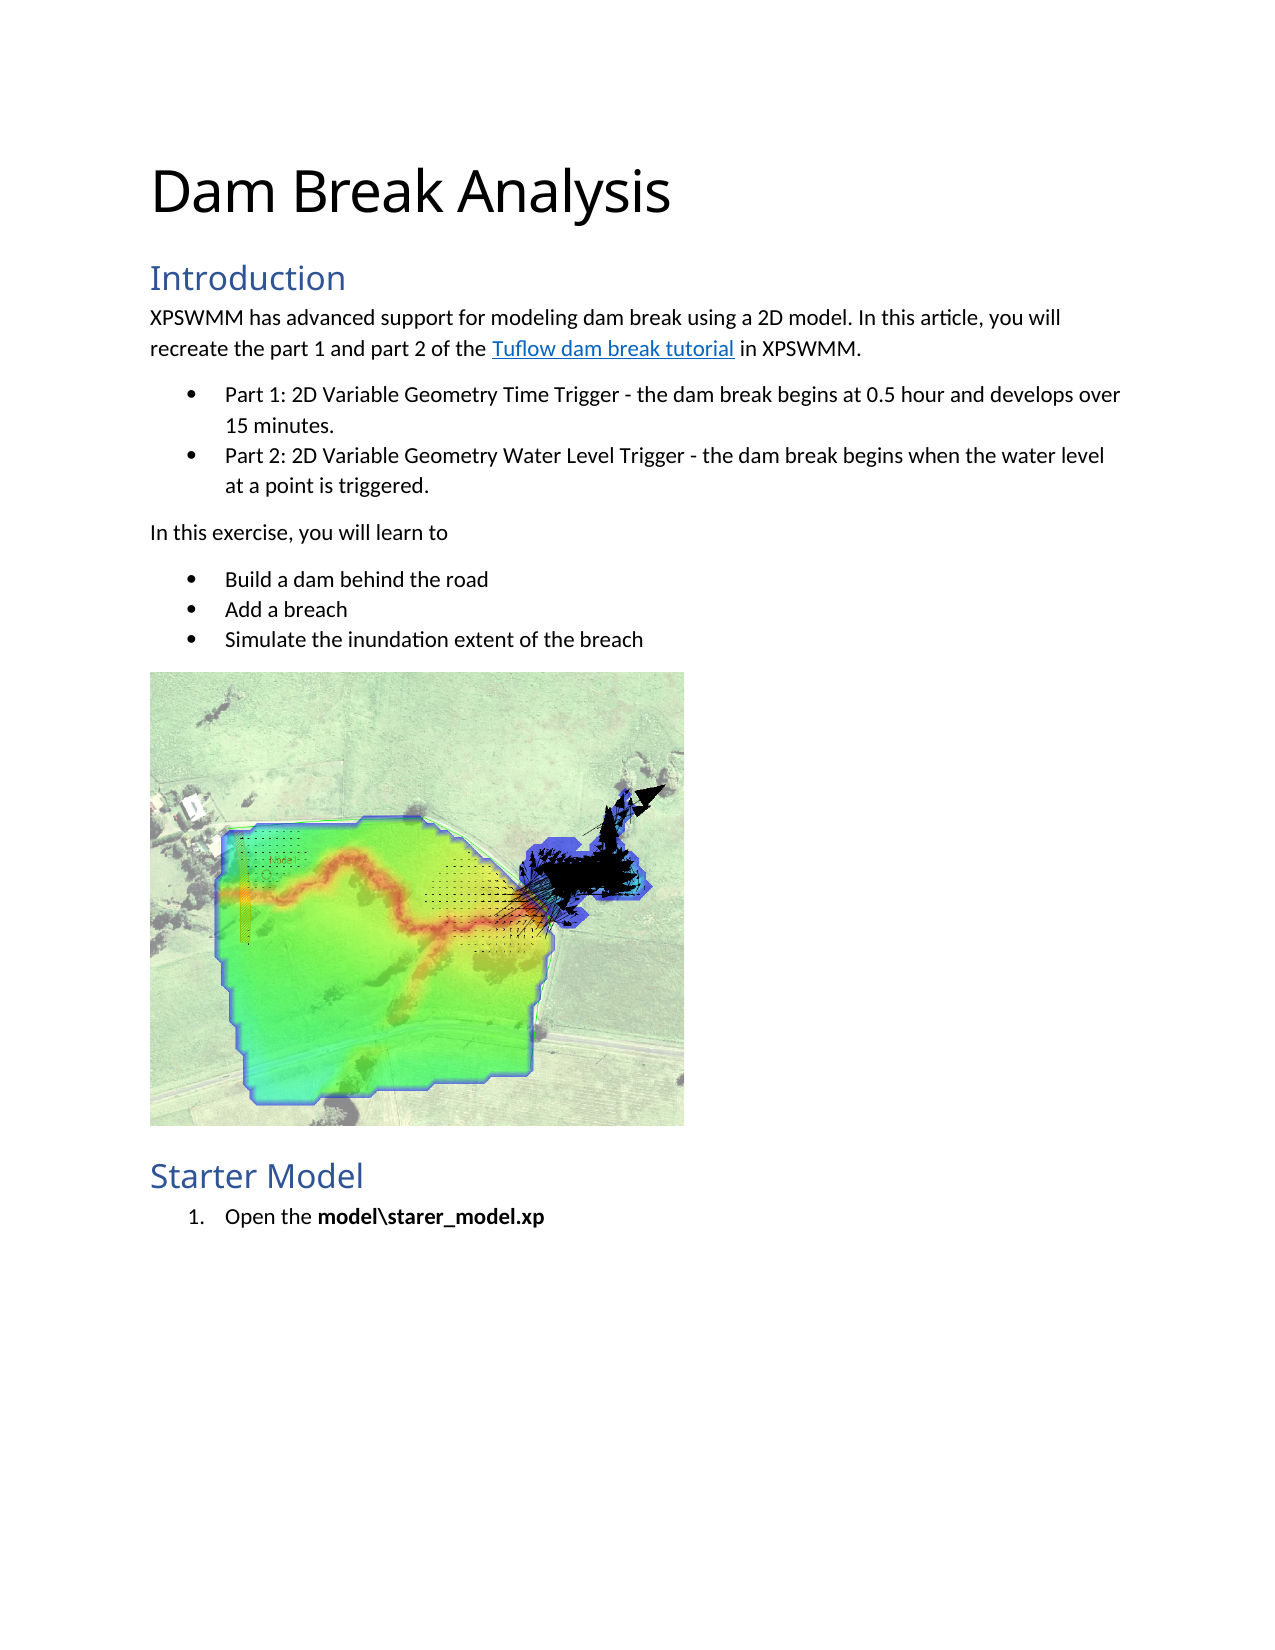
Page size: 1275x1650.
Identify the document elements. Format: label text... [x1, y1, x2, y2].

title Dam Break Analysis [150, 150, 1125, 229]
picture [150, 672, 685, 1126]
subtitle Introduction [150, 254, 1125, 300]
subtitle Starter Model [150, 1153, 1125, 1199]
list Build a dam behind the road [187, 565, 1125, 593]
list Open the model\starer_model.xp [187, 1202, 1125, 1230]
list Part 1: 2D Variable Geometry Time Trigger - the dam break begins at 0.5 hour and develops over 15 minutes. [187, 381, 1125, 439]
text XPSWMM has advanced support for modeling dam break using a 2D model. In this article, you will recreate the part 1 and part 2 of the Tuflow dam break tutorial in XPSWMM. [150, 303, 1125, 362]
text In this exercise, you will learn to [150, 518, 1125, 546]
list Part 2: 2D Variable Geometry Water Level Trigger - the dam break begins when the water level at a point is triggered. [187, 441, 1125, 499]
list Simulate the inundation extent of the breach [187, 625, 1125, 653]
list Add a breach [187, 595, 1125, 623]
